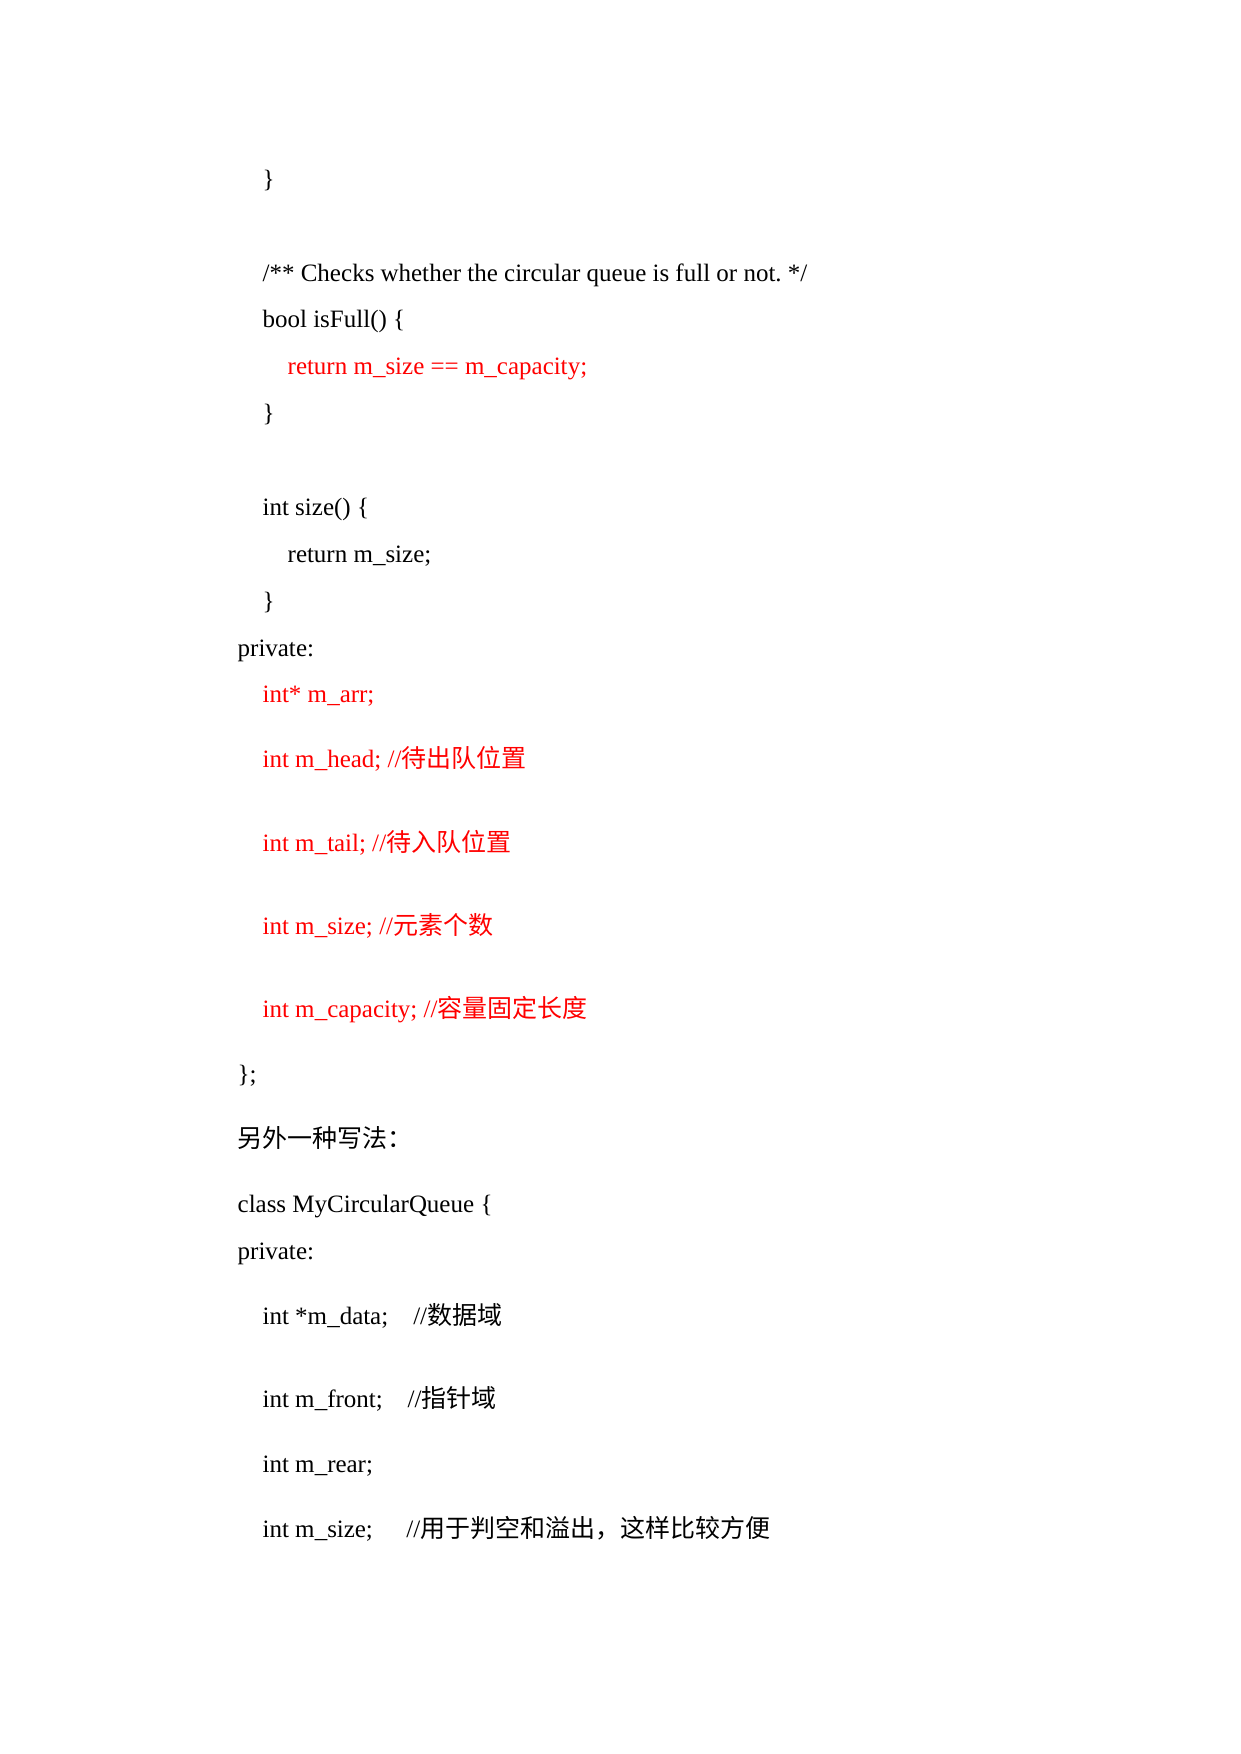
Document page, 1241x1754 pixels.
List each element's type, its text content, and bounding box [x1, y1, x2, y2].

text int size() { [237, 490, 1053, 523]
text int m_capacity; //容量固定长度 [237, 974, 1053, 1039]
text int m_size; //用于判空和溢出，这样比较方便 [237, 1494, 1053, 1559]
text } [237, 396, 1053, 429]
text /** Checks whether the circular queue is full or not. */ [237, 256, 1053, 288]
text int m_rear; [237, 1447, 1053, 1479]
text }; [237, 1057, 1053, 1089]
text return m_size == m_capacity; [237, 349, 1053, 382]
text } [237, 584, 1053, 616]
text class MyCircularQueue { [237, 1187, 1053, 1219]
text int *m_data; //数据域 [237, 1281, 1053, 1346]
text private: [237, 1234, 1053, 1266]
text } [237, 162, 1053, 194]
text 另外一种写法： [237, 1104, 1053, 1169]
text int m_head; //待出队位置 [237, 724, 1053, 789]
text int m_tail; //待入队位置 [237, 808, 1053, 873]
text bool isFull() { [237, 303, 1053, 335]
text return m_size; [237, 537, 1053, 569]
text int m_size; //元素个数 [237, 891, 1053, 956]
text int* m_arr; [237, 678, 1053, 710]
text private: [237, 631, 1053, 663]
text int m_front; //指针域 [237, 1364, 1053, 1429]
